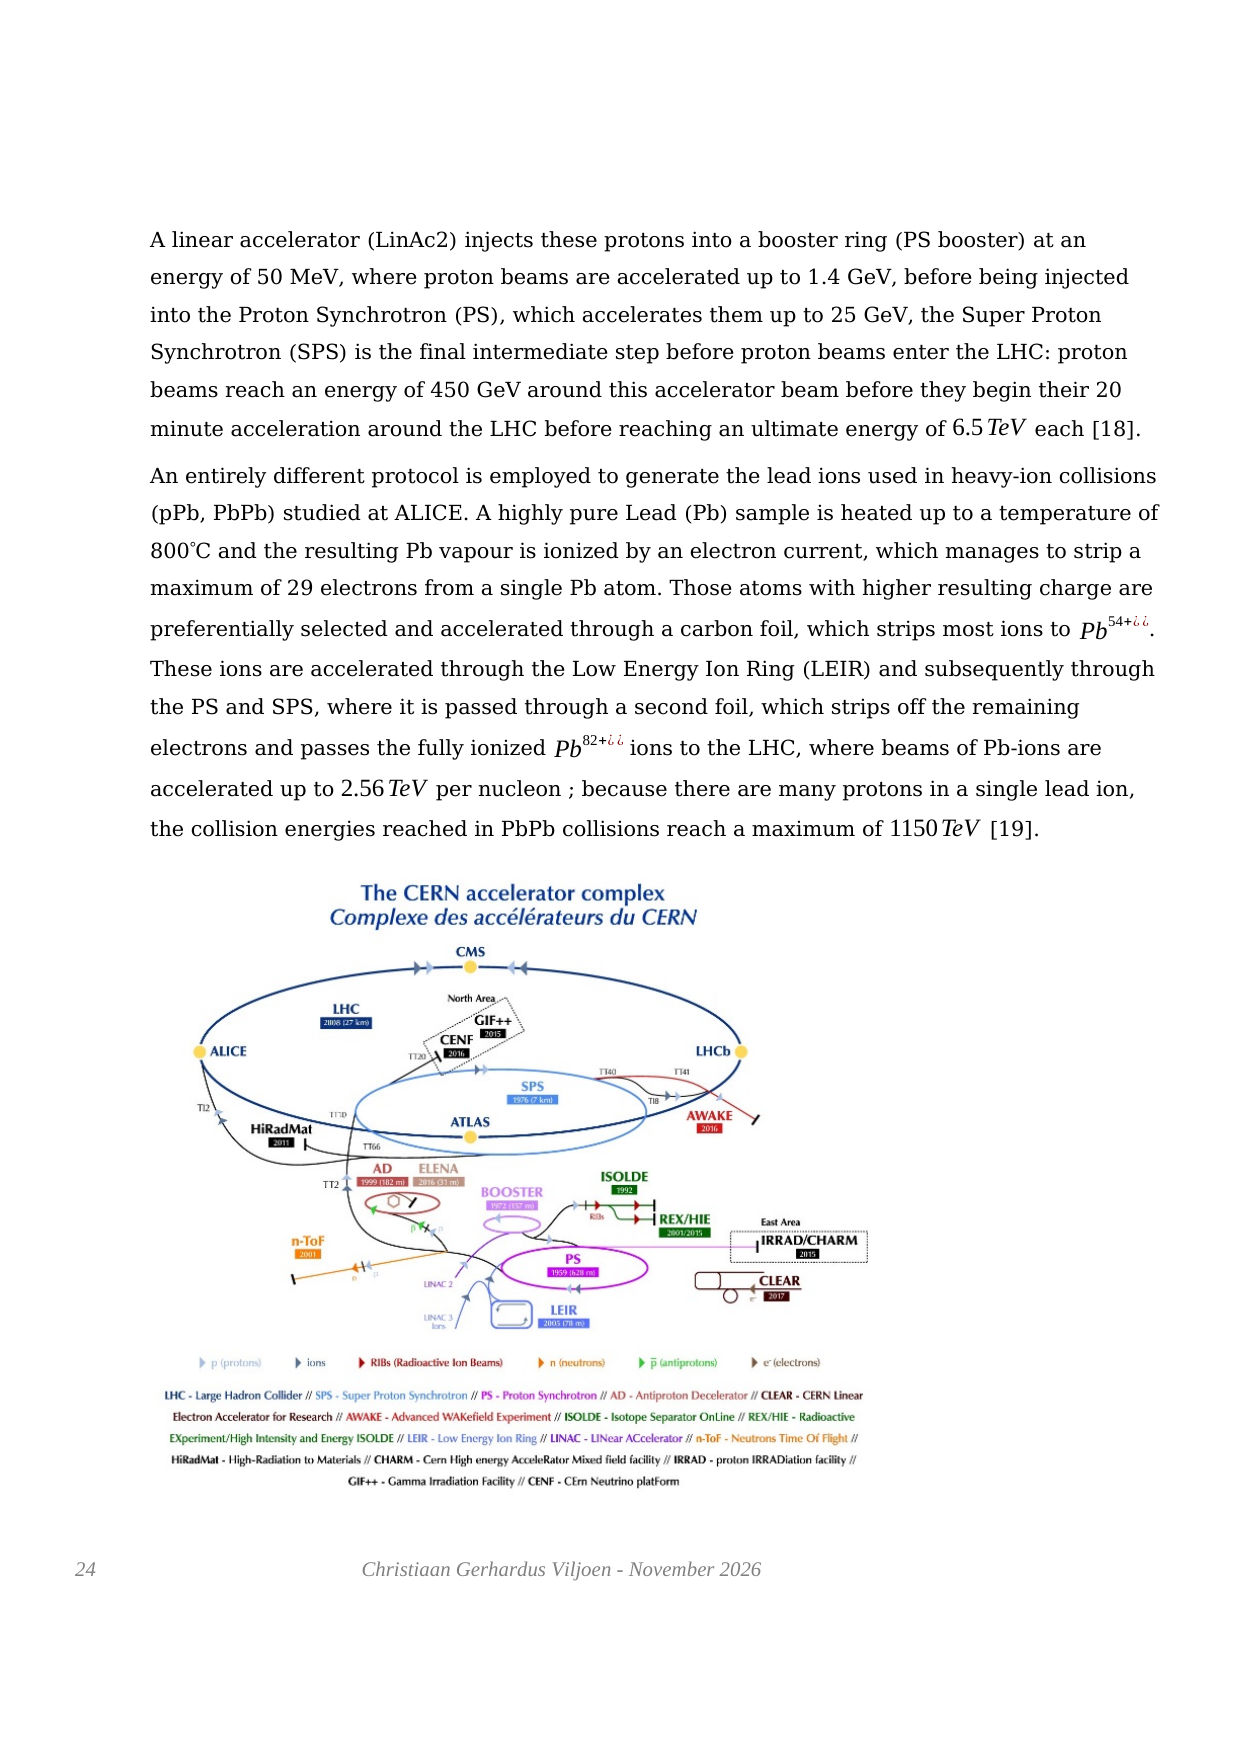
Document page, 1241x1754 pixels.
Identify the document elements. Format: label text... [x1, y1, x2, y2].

text A linear accelerator (LinAc2) injects these protons into a booster ring (PS booster) at an energy of 50 MeV, where proton beams are accelerated up to 1.4 GeV, before being injected into the Proton Synchrotron (PS), which accelerates them up to 25 GeV, the Super Proton Synchrotron (SPS) is the final intermediate step before proton beams enter the LHC: proton beams reach an energy of 450 GeV around this accelerator beam before they begin their 20 minute acceleration around the LHC before reaching an ultimate energy of each . [150, 227, 1165, 442]
text An entirely different protocol is employed to generate the lead ions used in heavy-ion collisions (pPb, PbPb) studied at ALICE. A highly pure Lead (Pb) sample is heated up to a temperature of 800C and the resulting Pb vapour is ionized by an electron current, which manages to strip a maximum of 29 electrons from a single Pb atom. Those atoms with higher resulting charge are preferentially selected and accelerated through a carbon foil, which strips most ions to . These ions are accelerated through the Low Energy Ion Ring (LEIR) and subsequently through the PS and SPS, where it is passed through a second foil, which strips off the remaining electrons and passes the fully ionized ions to the LHC, where beams of Pb-ions are accelerated up to per nucleon ; because there are many protons in a single lead ion, the collision energies reached in PbPb collisions reach a maximum of . [150, 462, 1165, 843]
picture [150, 863, 876, 1508]
